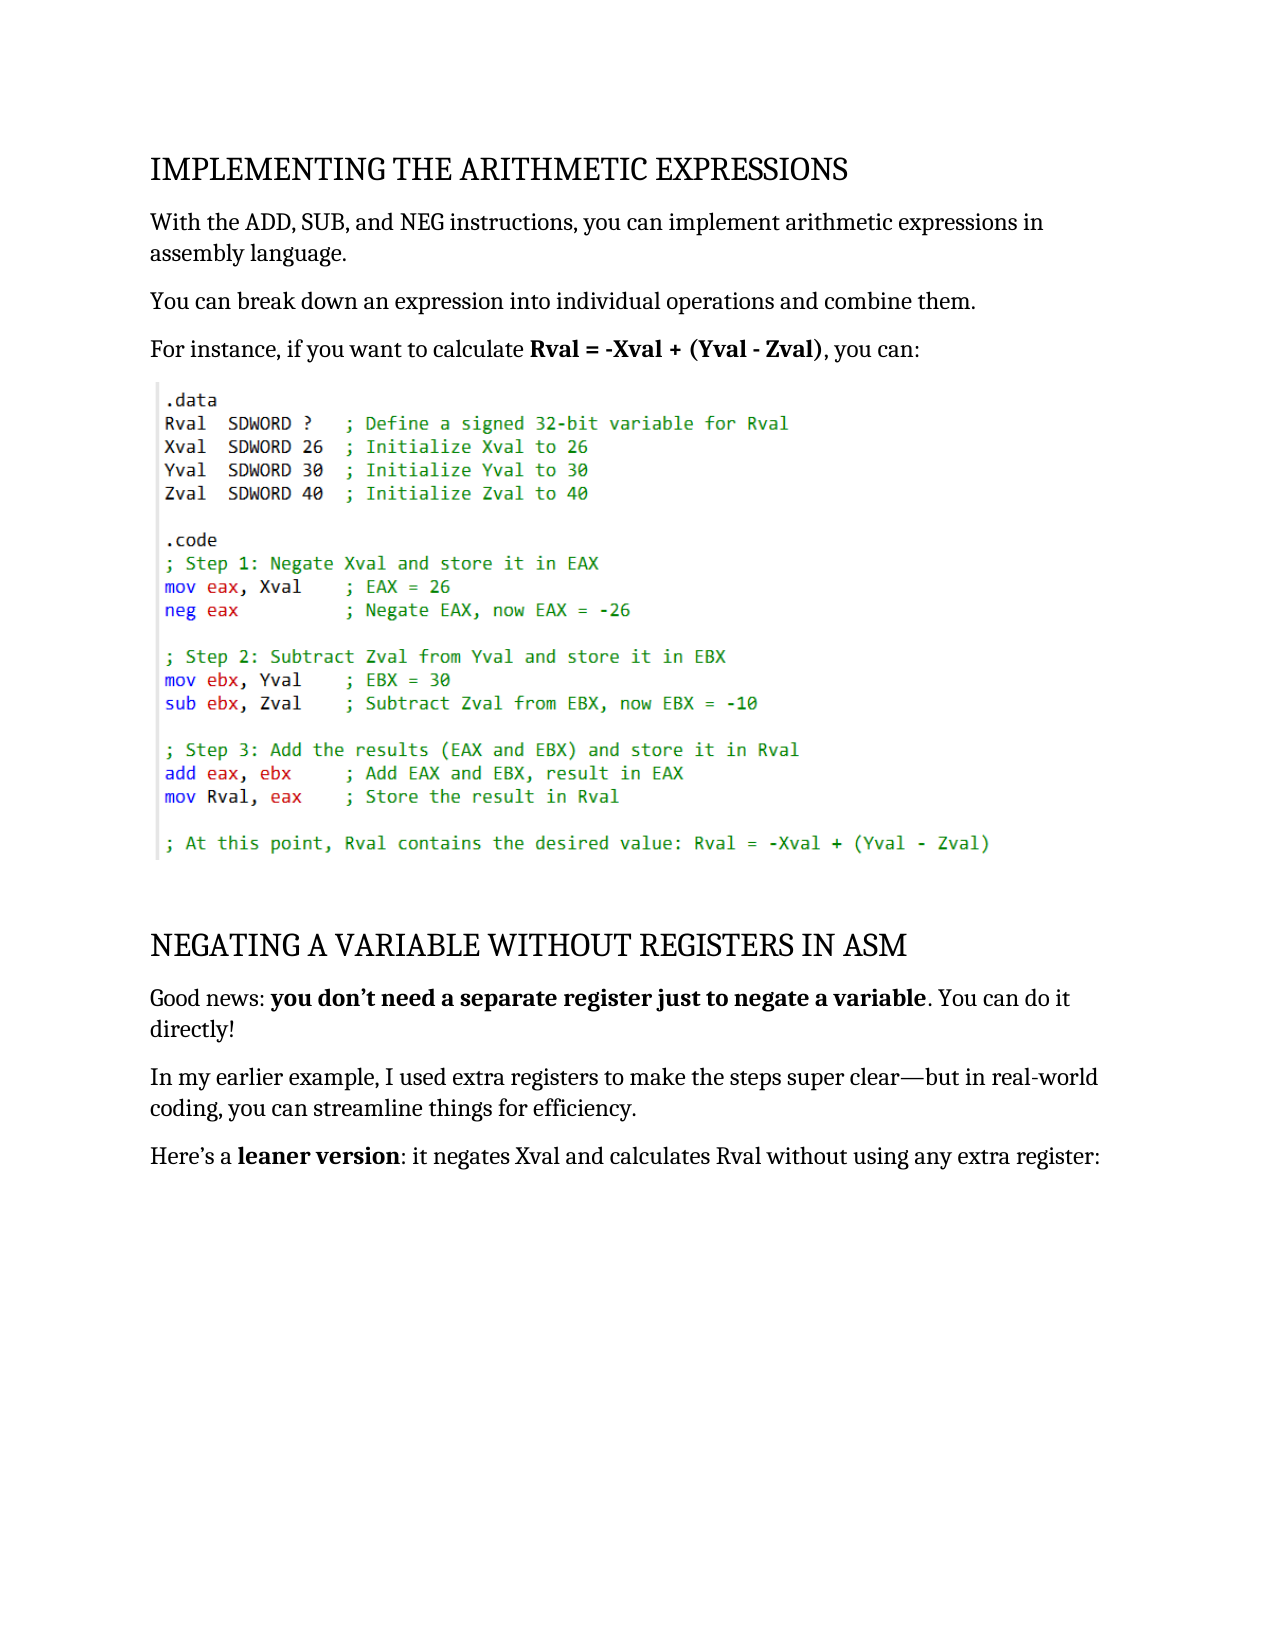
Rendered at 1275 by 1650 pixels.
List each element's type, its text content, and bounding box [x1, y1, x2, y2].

text Here’s a leaner version: it negates Xval and calculates Rval without using any extra register: [150, 1142, 1125, 1170]
picture [155, 382, 999, 860]
text IMPLEMENTING THE ARITHMETIC EXPRESSIONS [150, 150, 1125, 188]
text You can break down an expression into individual operations and combine them. [150, 287, 1125, 316]
text With the ADD, SUB, and NEG instructions, you can implement arithmetic expressions in assembly language. [150, 208, 1125, 268]
text Good news: you don’t need a separate register just to negate a variable. You can do it directly! [150, 984, 1125, 1044]
text NEGATING A VARIABLE WITHOUT REGISTERS IN ASM [150, 926, 1125, 964]
text For instance, if you want to calculate Rval = -Xval + (Yval - Zval), you can: [150, 334, 1125, 363]
text In my earlier example, I used extra registers to make the steps super clear—but in real-world coding, you can streamline things for efficiency. [150, 1063, 1125, 1123]
